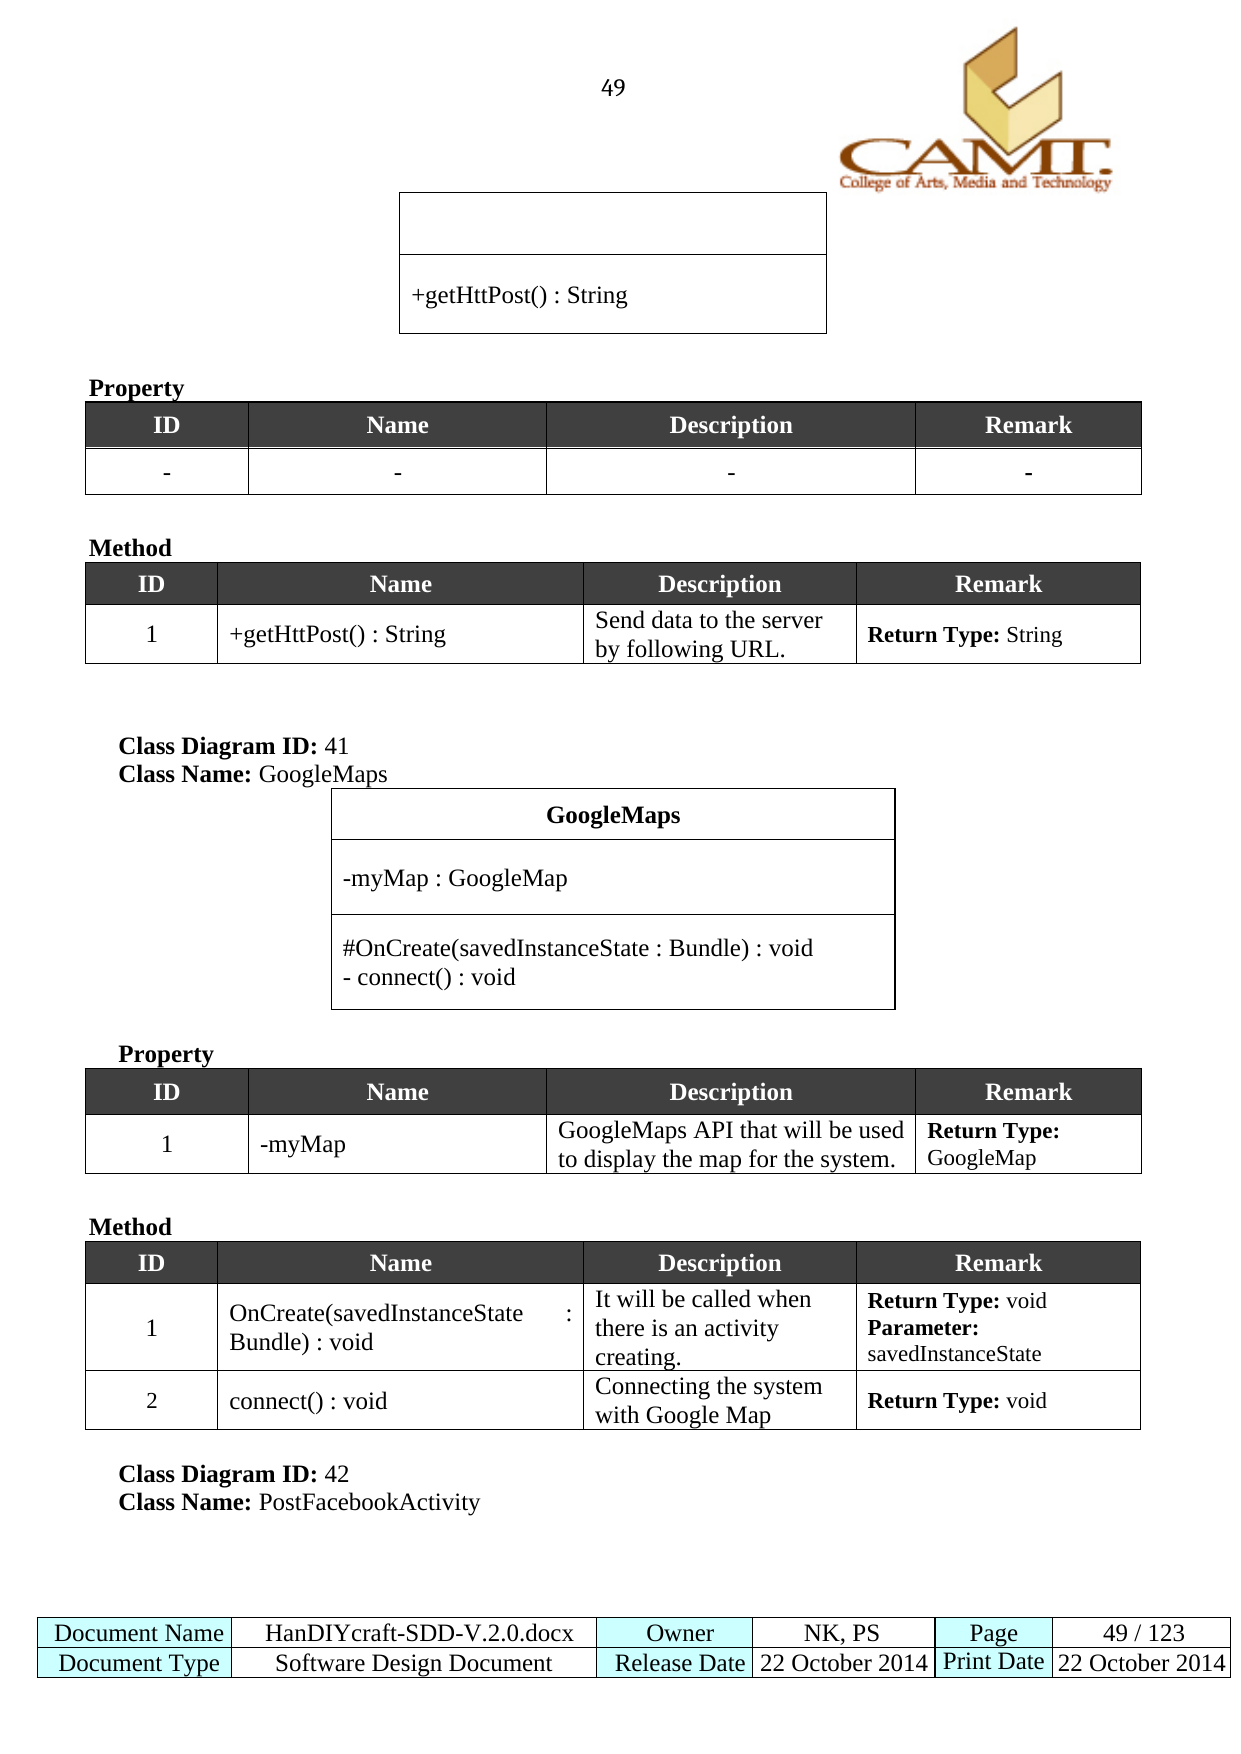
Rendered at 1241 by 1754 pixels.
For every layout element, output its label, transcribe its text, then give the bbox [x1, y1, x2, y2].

table_header Remark [916, 403, 1141, 447]
table_header Name [249, 403, 546, 447]
table_header ID [86, 403, 248, 447]
picture [755, 18, 1221, 207]
table_cell connect() : void [218, 1371, 583, 1429]
table_header Description [547, 403, 915, 447]
list Method [88, 1212, 1108, 1241]
table_header Remark [857, 1242, 1140, 1283]
table_cell -myMap : GoogleMap [332, 840, 894, 914]
table_header Name [218, 1242, 583, 1283]
table_cell -myMap [249, 1115, 546, 1173]
table_cell Connecting the system with Google Map [584, 1371, 856, 1429]
text Class Name: PostFacebookActivity [118, 1487, 1108, 1516]
table_cell [400, 193, 826, 254]
table_cell - [86, 449, 248, 494]
table_header ID [86, 1242, 217, 1283]
table_cell 1 [86, 1284, 217, 1370]
table_header Remark [916, 1069, 1141, 1114]
table_header Description [584, 563, 856, 604]
list Property [88, 373, 1108, 401]
text Class Diagram ID: 41 [118, 731, 1108, 759]
table_cell - [249, 449, 546, 494]
table_cell Return Type: void Parameter: savedInstanceState [857, 1284, 1140, 1370]
table_cell Return Type: void [857, 1371, 1140, 1429]
table_cell Return Type: String [857, 605, 1140, 663]
table_header Description [584, 1242, 856, 1283]
table_header Description [547, 1069, 915, 1114]
text Property [118, 1039, 1108, 1068]
table_cell GoogleMaps API that will be used to display the map for the system. [547, 1115, 915, 1173]
table_cell OnCreate(savedInstanceState : Bundle) : void [218, 1284, 583, 1370]
table_cell +getHttPost() : String [218, 605, 583, 663]
table_header GoogleMaps [332, 789, 894, 839]
list Method [88, 533, 1108, 562]
table_cell +getHttPost() : String [400, 255, 826, 333]
table_header Name [249, 1069, 546, 1114]
text Class Name: GoogleMaps [118, 759, 1108, 788]
table_header Name [218, 563, 583, 604]
table_cell It will be called when there is an activity creating. [584, 1284, 856, 1370]
table_header ID [86, 1069, 248, 1114]
table_header ID [86, 563, 217, 604]
table_cell 1 [86, 605, 217, 663]
table_header Remark [857, 563, 1140, 604]
table_cell - [916, 449, 1141, 494]
table_cell Return Type: GoogleMap [916, 1115, 1141, 1173]
table_cell Send data to the server by following URL. [584, 605, 856, 663]
table_cell 2 [86, 1371, 217, 1429]
text Class Diagram ID: 42 [118, 1459, 1108, 1487]
table_cell #OnCreate(savedInstanceState : Bundle) : void - connect() : void [332, 915, 894, 1009]
table_cell 1 [86, 1115, 248, 1173]
table_cell - [547, 449, 915, 494]
